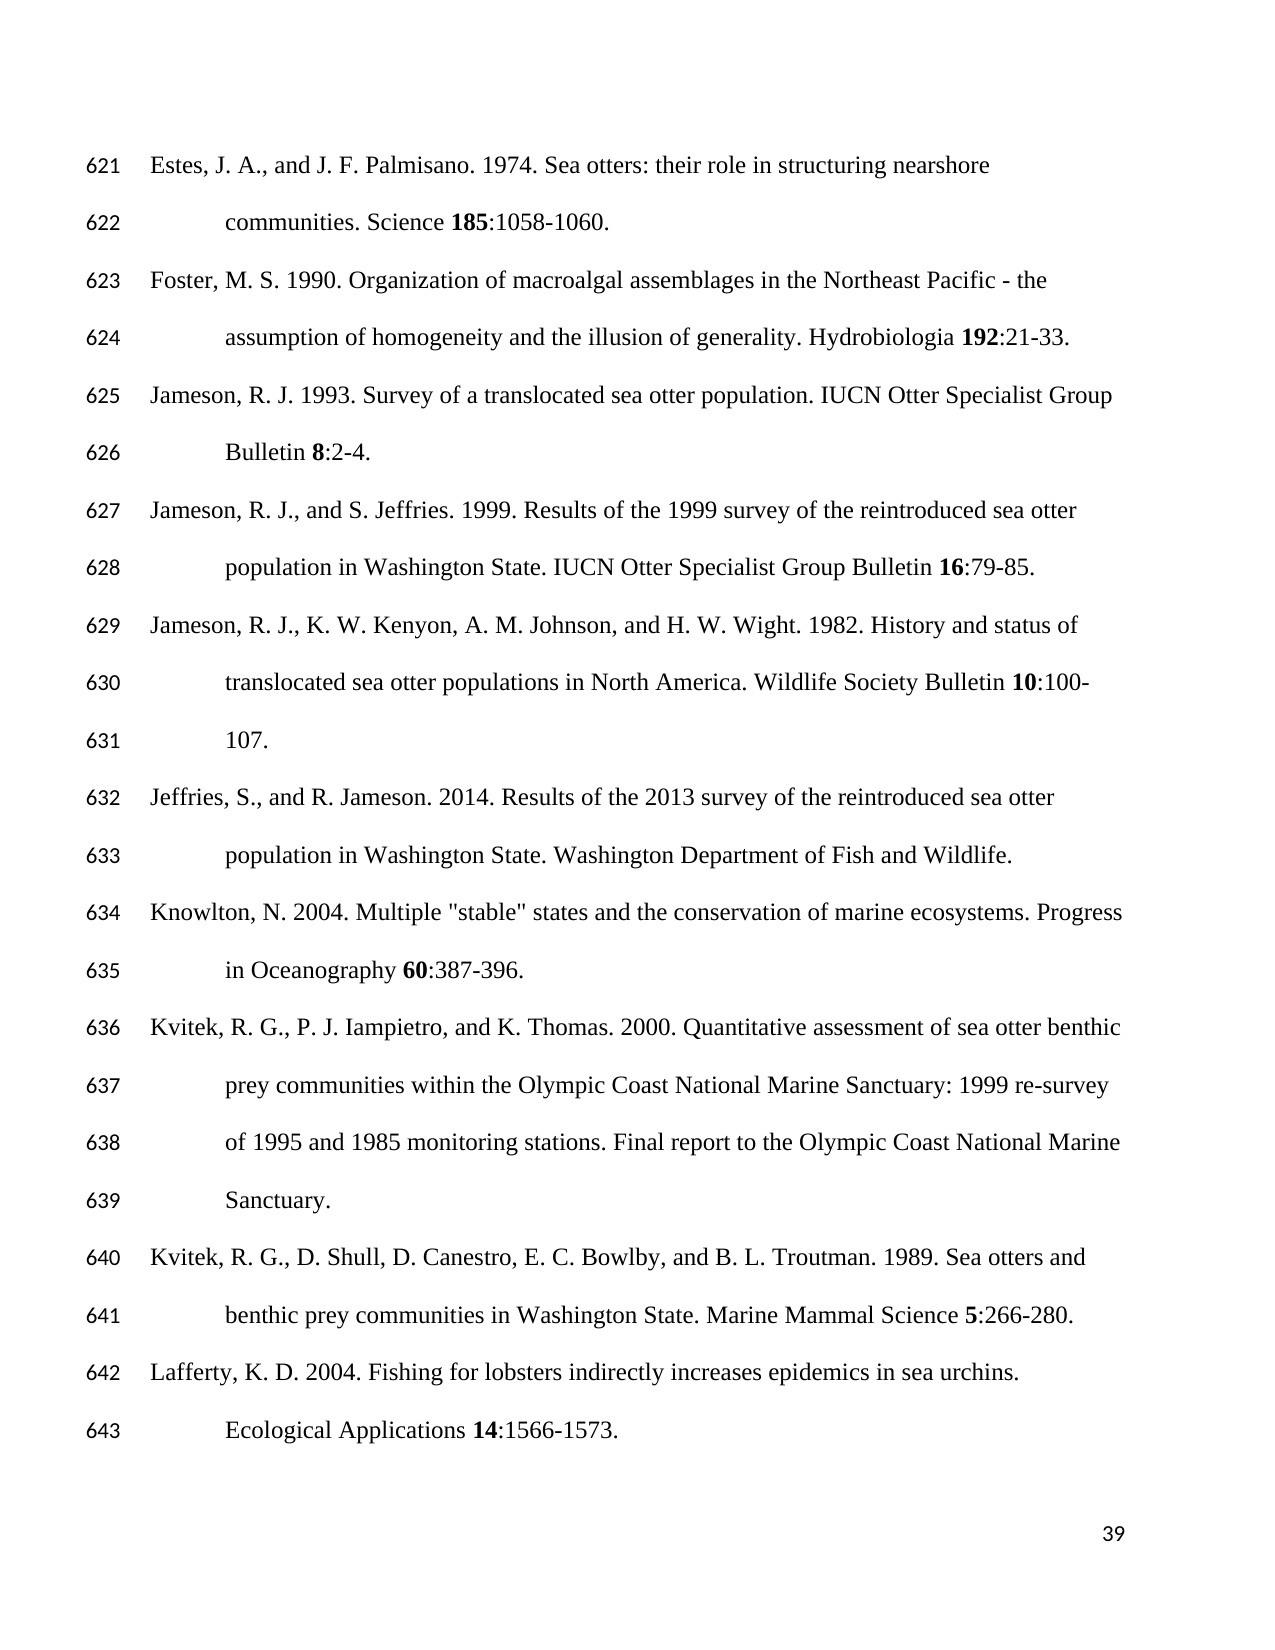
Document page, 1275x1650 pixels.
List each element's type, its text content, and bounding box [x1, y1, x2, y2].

text Lafferty, K. D. 2004. Fishing for lobsters indirectly increases epidemics in sea urchins. Ecological Applications 14:1566-1573. [150, 1357, 1125, 1444]
text Foster, M. S. 1990. Organization of macroalgal assemblages in the Northeast Pacific - the assumption of homogeneity and the illusion of generality. Hydrobiologia 192:21-33. [150, 265, 1125, 351]
text Kvitek, R. G., D. Shull, D. Canestro, E. C. Bowlby, and B. L. Troutman. 1989. Sea otters and benthic prey communities in Washington State. Marine Mammal Science 5:266-280. [150, 1242, 1125, 1329]
text Jeffries, S., and R. Jameson. 2014. Results of the 2013 survey of the reintroduced sea otter population in Washington State. Washington Department of Fish and Wildlife. [150, 782, 1125, 869]
text Jameson, R. J., and S. Jeffries. 1999. Results of the 1999 survey of the reintroduced sea otter population in Washington State. IUCN Otter Specialist Group Bulletin 16:79-85. [150, 495, 1125, 581]
text Jameson, R. J. 1993. Survey of a translocated sea otter population. IUCN Otter Specialist Group Bulletin 8:2-4. [150, 380, 1125, 466]
text Estes, J. A., and J. F. Palmisano. 1974. Sea otters: their role in structuring nearshore communities. Science 185:1058-1060. [150, 150, 1125, 236]
text Jameson, R. J., K. W. Kenyon, A. M. Johnson, and H. W. Wight. 1982. History and status of translocated sea otter populations in North America. Wildlife Society Bulletin 10:100-107. [150, 610, 1125, 754]
text Kvitek, R. G., P. J. Iampietro, and K. Thomas. 2000. Quantitative assessment of sea otter benthic prey communities within the Olympic Coast National Marine Sanctuary: 1999 re-survey of 1995 and 1985 monitoring stations. Final report to the Olympic Coast National Marine Sanctuary. [150, 1012, 1125, 1214]
text Knowlton, N. 2004. Multiple "stable" states and the conservation of marine ecosystems. Progress in Oceanography 60:387-396. [150, 897, 1125, 984]
